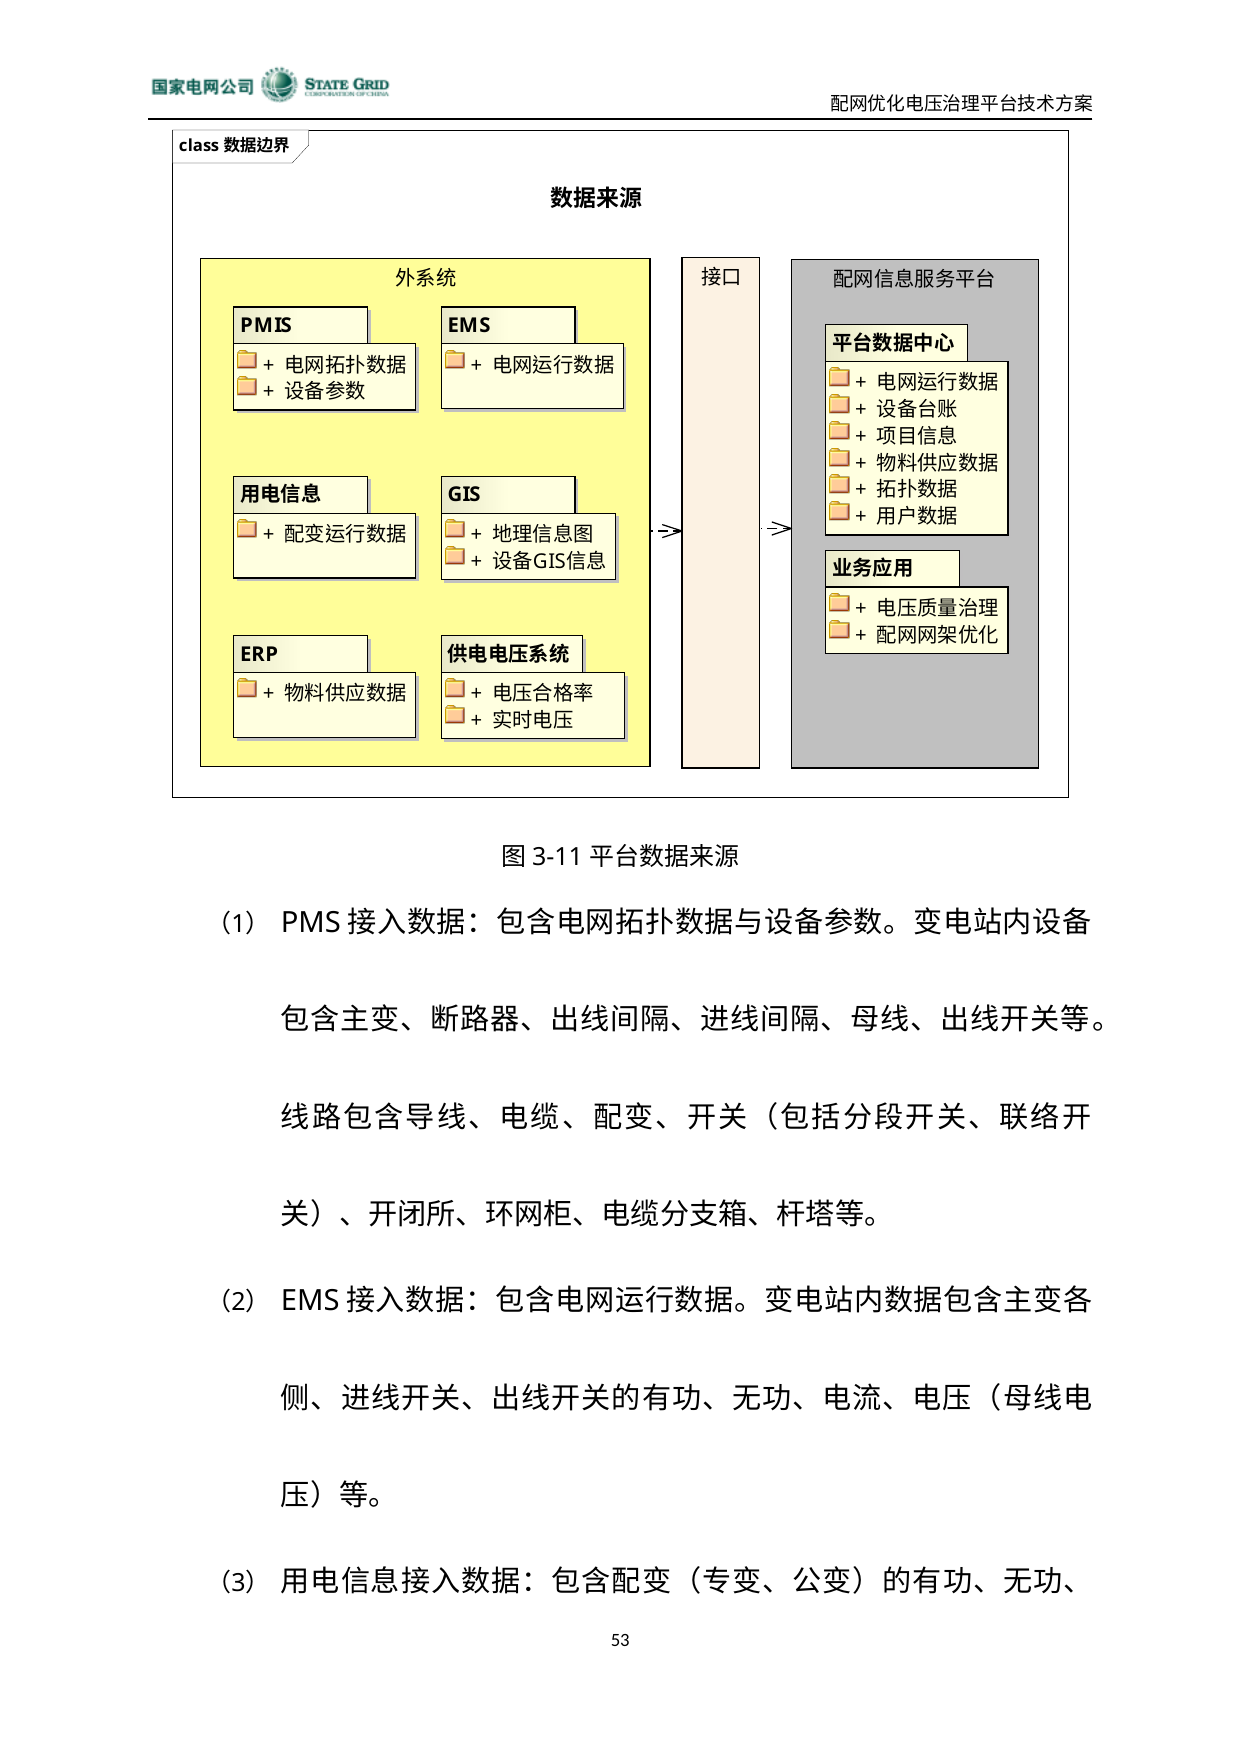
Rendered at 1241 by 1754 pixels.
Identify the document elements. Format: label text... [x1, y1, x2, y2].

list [206, 1547, 1092, 1612]
list EMS接入数据：包含电网运行数据。变电站内数据包含主变各侧、进线开关、出线开关的有功、无功、电流、电压（母线电压）等。 [206, 1266, 1092, 1526]
list PMS接入数据：包含电网拓扑数据与设备参数。变电站内设备包含主变、断路器、出线间隔、进线间隔、母线、出线开关等。线路包含导线、电缆、配变、开关（包括分段开关、联络开关）、开闭所、环网柜、电缆分支箱、杆塔等。 [206, 887, 1092, 1244]
